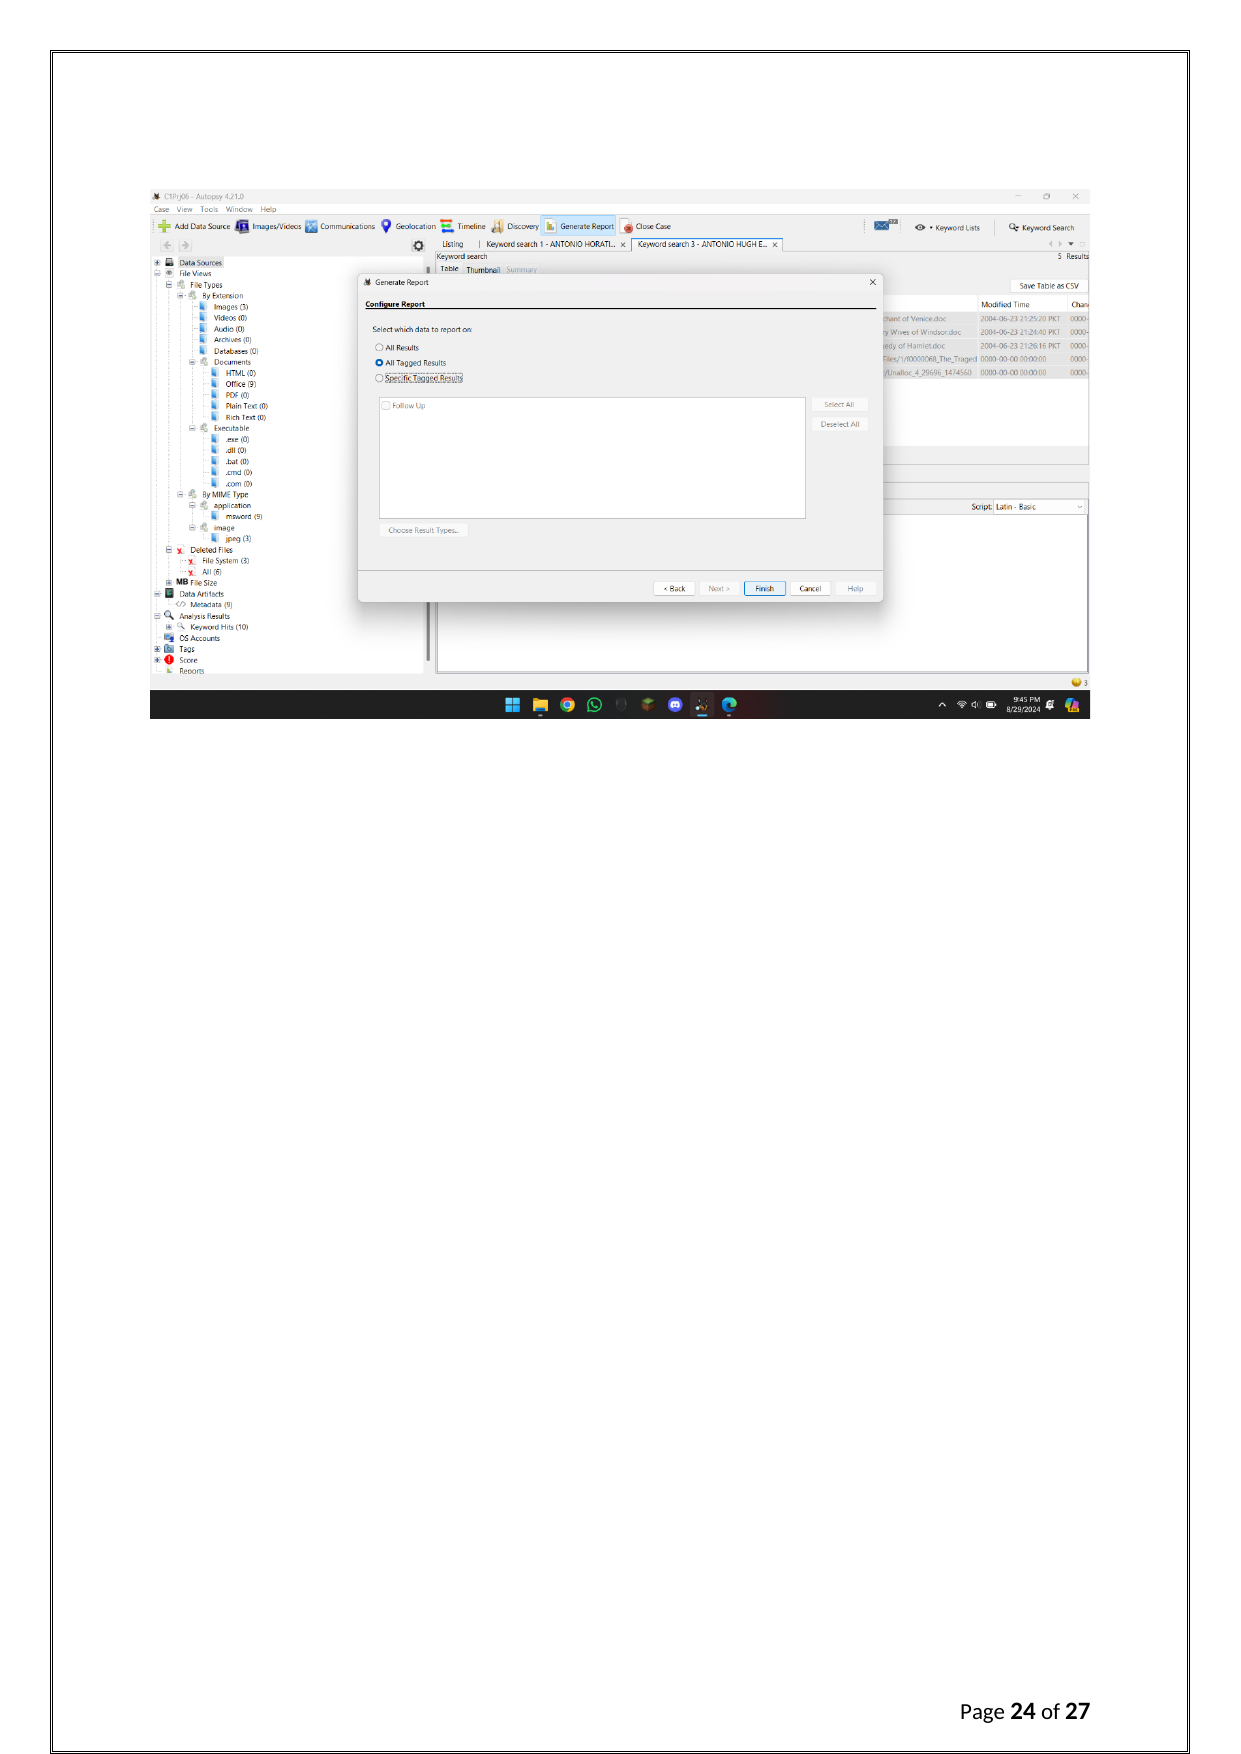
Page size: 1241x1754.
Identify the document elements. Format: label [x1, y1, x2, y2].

picture [150, 189, 1091, 719]
